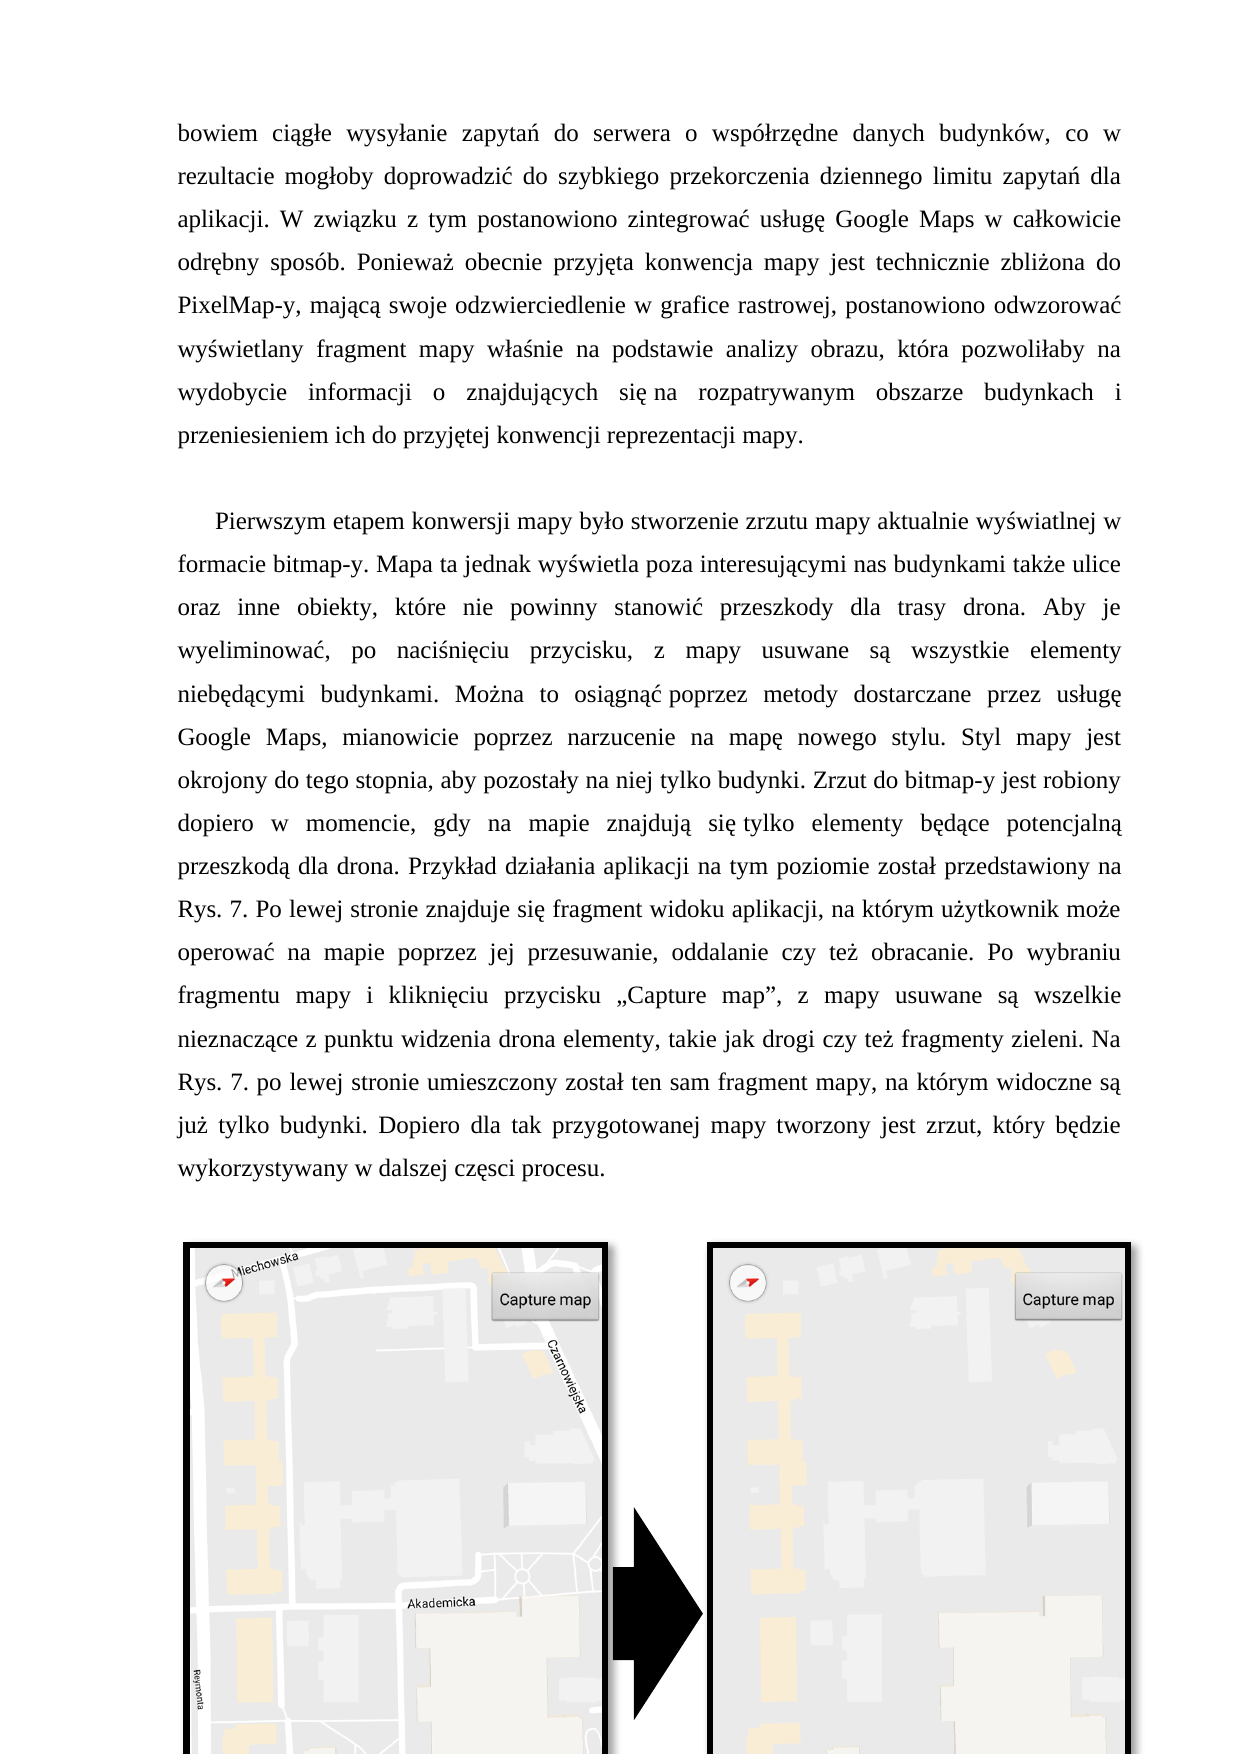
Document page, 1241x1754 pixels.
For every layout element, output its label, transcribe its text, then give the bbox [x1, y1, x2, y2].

picture [713, 1248, 1125, 1754]
text Pierwszym etapem konwersji mapy było stworzenie zrzutu mapy aktualnie wyświatlnej w formacie bitmap-y. Mapa ta jednak wyświetla poza interesującymi nas budynkami także ulice oraz inne obiekty, które nie powinny stanowić przeszkody dla trasy drona. Aby je wyeliminować, po naciśnięciu przycisku, z mapy usuwane są wszystkie elementy niebędącymi budynkami. Można to osiągnąć poprzez metody dostarczane przez usługę Google Maps, mianowicie poprzez narzucenie na mapę nowego stylu. Styl mapy jest okrojony do tego stopnia, aby pozostały na niej tylko budynki. Zrzut do bitmap-y jest robiony dopiero w momencie, gdy na mapie znajdują się tylko elementy będące potencjalną przeszkodą dla drona. Przykład działania aplikacji na tym poziomie został przedstawiony na Rys. 7. Po lewej stronie znajduje się fragment widoku aplikacji, na którym użytkownik może operować na mapie poprzez jej przesuwanie, oddalanie czy też obracanie. Po wybraniu fragmentu mapy i kliknięciu przycisku „Capture map”, z mapy usuwane są wszelkie nieznaczące z punktu widzenia drona elementy, takie jak drogi czy też fragmenty zieleni. Na Rys. 7. po lewej stronie umieszczony został ten sam fragment mapy, na którym widoczne są już tylko budynki. Dopiero dla tak przygotowanej mapy tworzony jest zrzut, który będzie wykorzystywany w dalszej częsci procesu. [177, 506, 1122, 1182]
picture [190, 1248, 602, 1754]
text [177, 118, 1122, 449]
